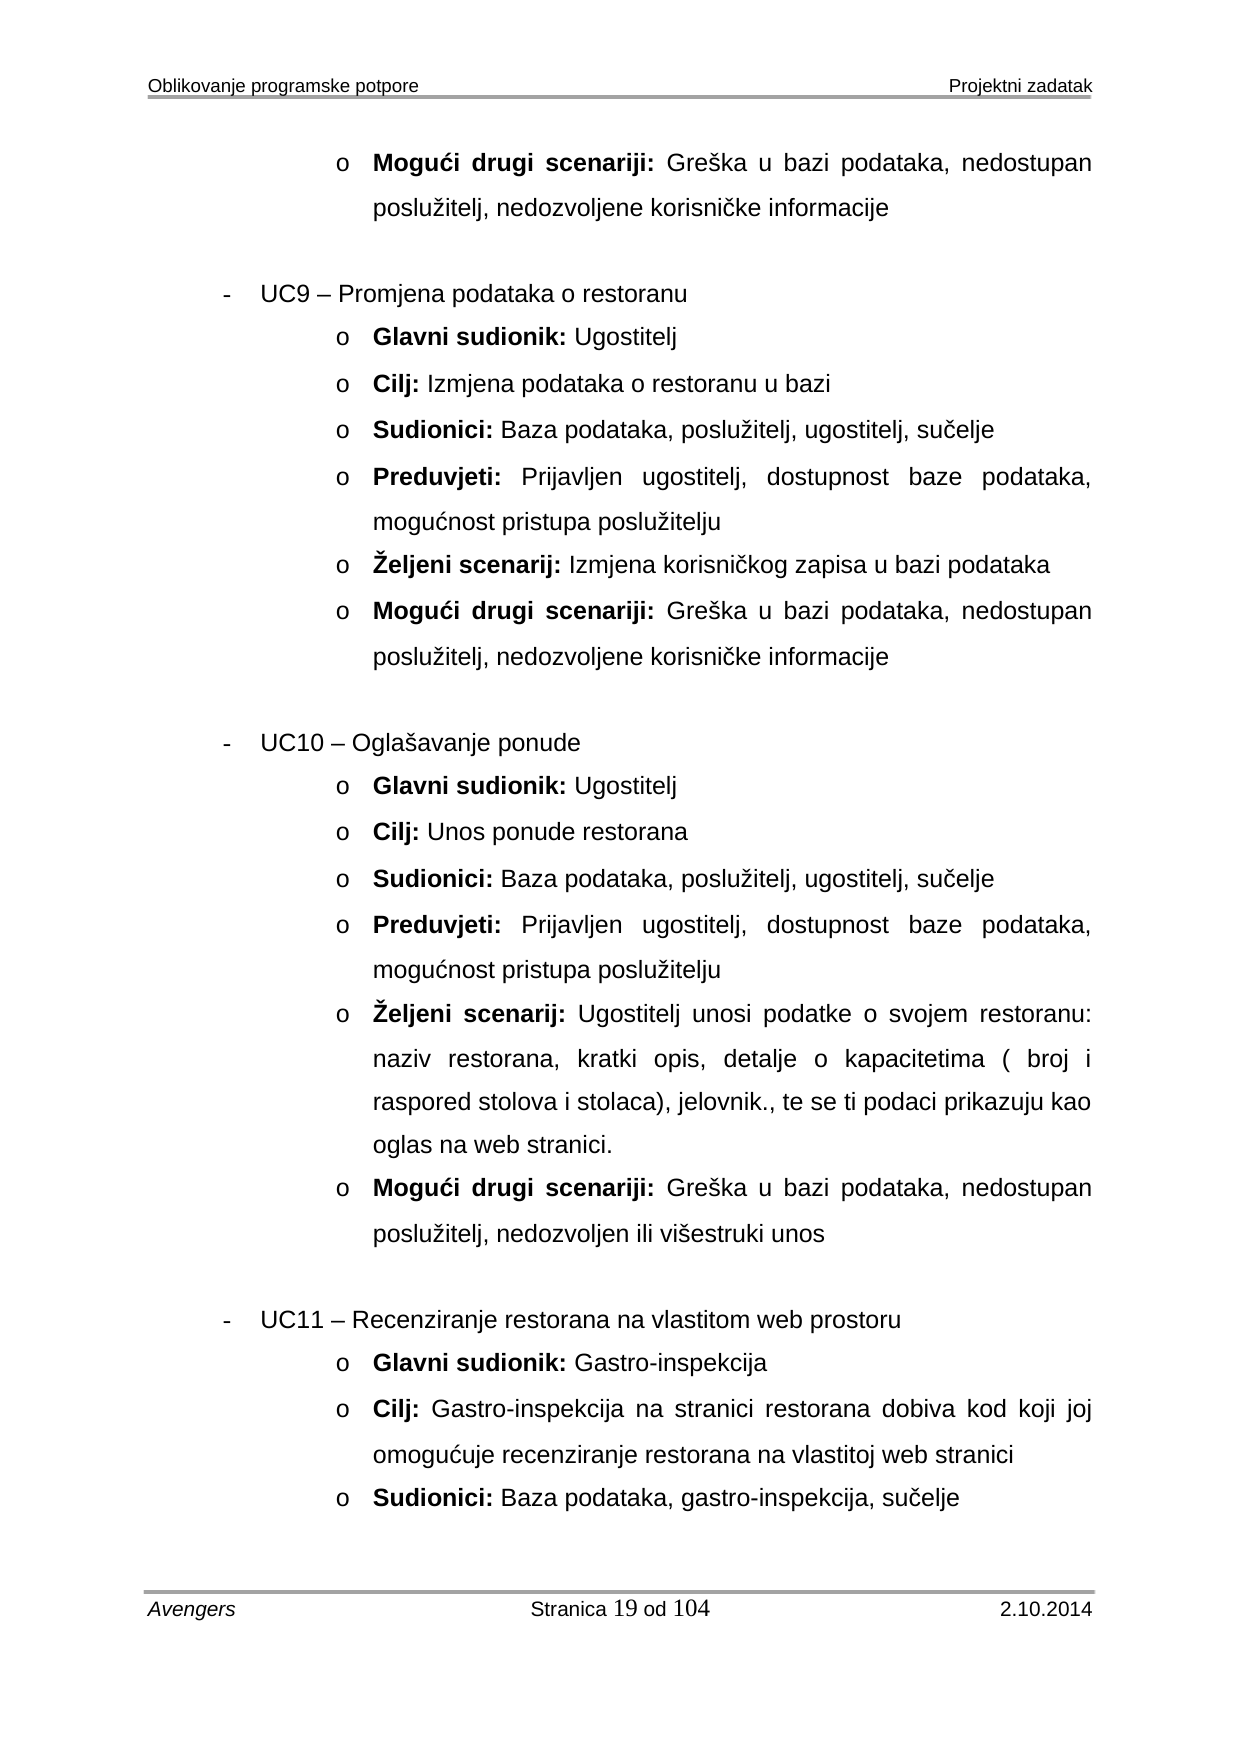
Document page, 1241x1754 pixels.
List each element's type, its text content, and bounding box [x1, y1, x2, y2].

list Cilj: Gastro-inspekcija na stranici restorana dobiva kod koji joj omogućuje recenziranje restorana na vlastitoj web stranici [335, 1394, 1093, 1468]
list Željeni scenarij: Izmjena korisničkog zapisa u bazi podataka [335, 550, 1093, 581]
picture [147, 95, 1092, 99]
list Cilj: Izmjena podataka o restoranu u bazi [335, 369, 1093, 400]
list UC9 – Promjena podataka o restoranu [223, 279, 1093, 308]
list Glavni sudionik: Ugostitelj [335, 771, 1093, 802]
picture [143, 1590, 1096, 1594]
list Glavni sudionik: Ugostitelj [335, 322, 1093, 353]
list Sudionici: Baza podataka, poslužitelj, ugostitelj, sučelje [335, 415, 1093, 446]
list Cilj: Unos ponude restorana [335, 817, 1093, 848]
list Željeni scenarij: Ugostitelj unosi podatke o svojem restoranu: naziv restorana, kratki opis, detalje o kapacitetima ( broj i raspored stolova i stolaca), jelovnik., te se ti podaci prikazuju kao oglas na web stranici. [335, 998, 1093, 1159]
list Glavni sudionik: Gastro-inspekcija [335, 1348, 1093, 1379]
list UC10 – Oglašavanje ponude [223, 728, 1093, 757]
list Sudionici: Baza podataka, gastro-inspekcija, sučelje [335, 1483, 1093, 1514]
list Sudionici: Baza podataka, poslužitelj, ugostitelj, sučelje [335, 864, 1093, 895]
list Preduvjeti: Prijavljen ugostitelj, dostupnost baze podataka, mogućnost pristupa poslužitelju [335, 910, 1093, 984]
list Mogući drugi scenariji: Greška u bazi podataka, nedostupan poslužitelj, nedozvoljene korisničke informacije [335, 596, 1093, 670]
list UC11 – Recenziranje restorana na vlastitom web prostoru [223, 1305, 1093, 1334]
list Preduvjeti: Prijavljen ugostitelj, dostupnost baze podataka, mogućnost pristupa poslužitelju [335, 461, 1093, 536]
list Mogući drugi scenariji: Greška u bazi podataka, nedostupan poslužitelj, nedozvoljen ili višestruki unos [335, 1173, 1093, 1247]
list Mogući drugi scenariji: Greška u bazi podataka, nedostupan poslužitelj, nedozvoljene korisničke informacije [335, 148, 1093, 222]
